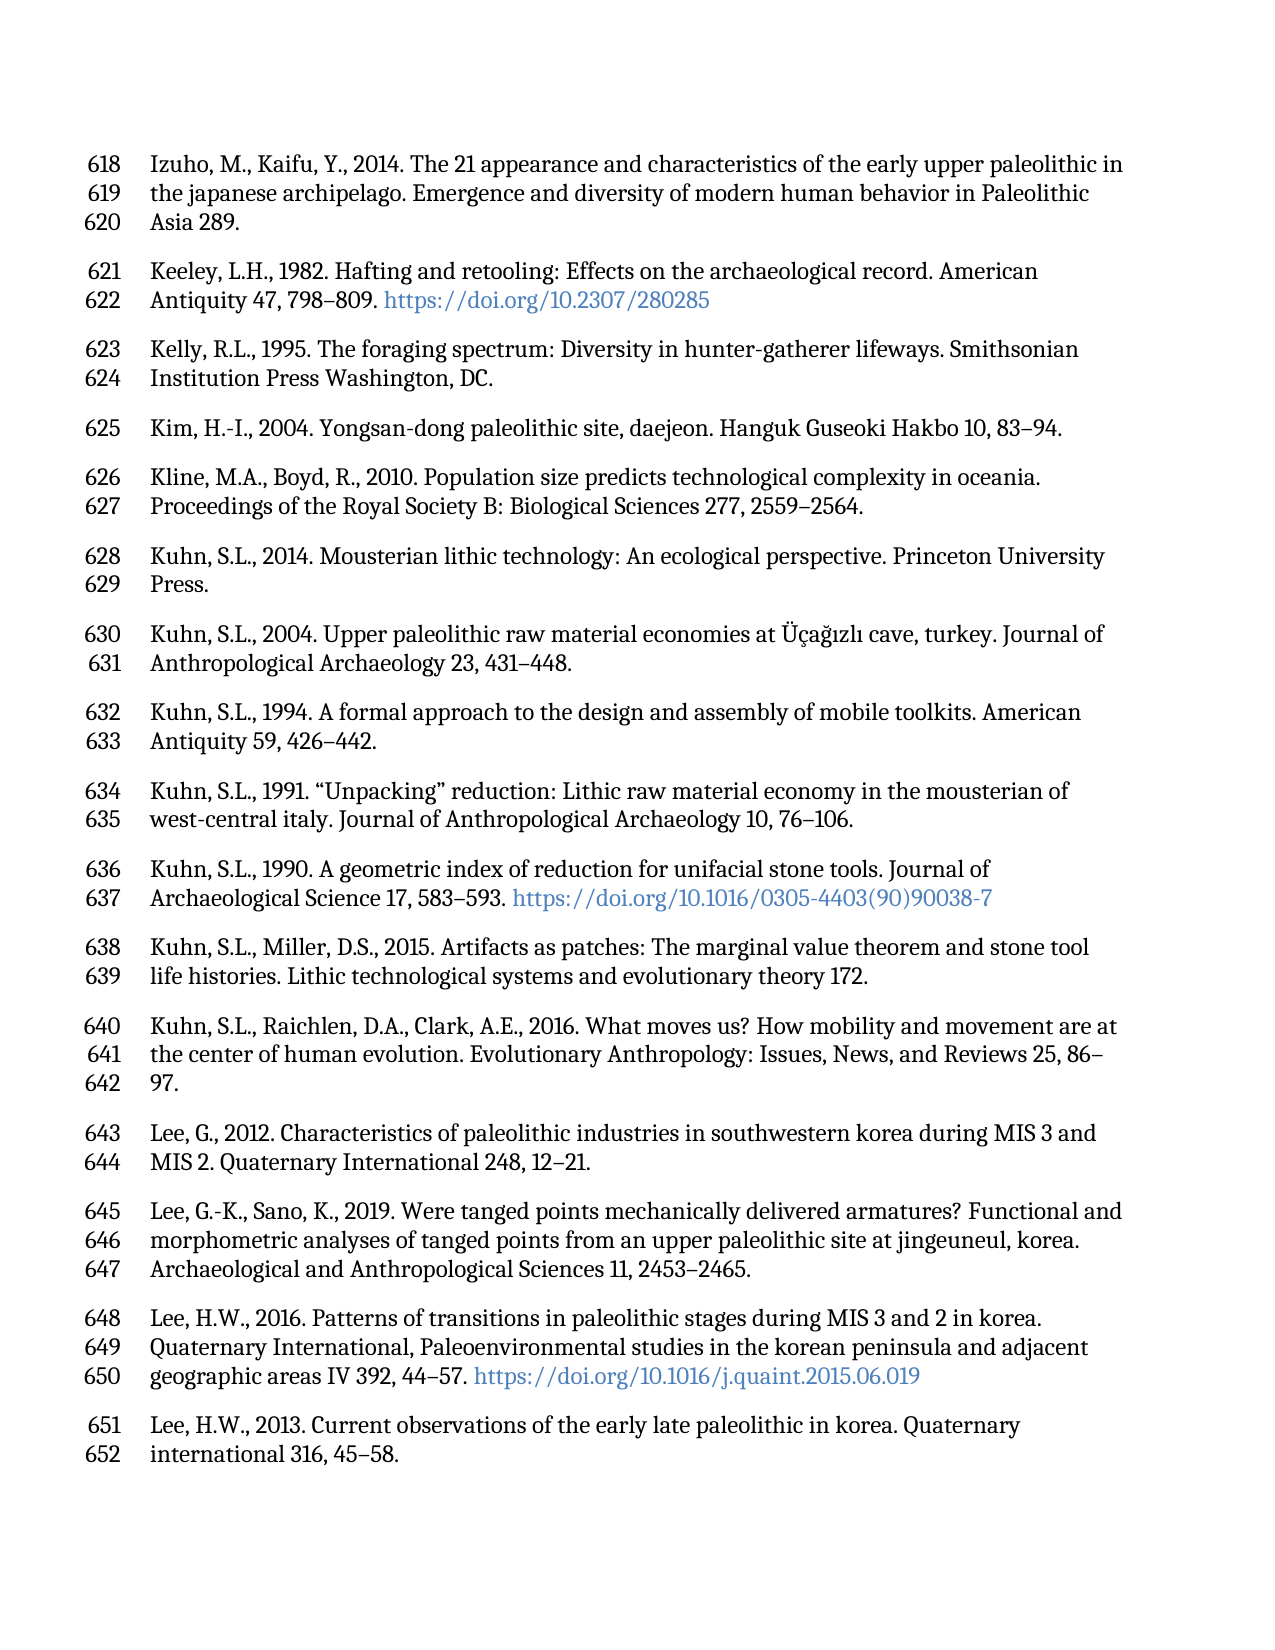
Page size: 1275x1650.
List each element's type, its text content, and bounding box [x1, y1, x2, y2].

text Kuhn, S.L., 2014. Mousterian lithic technology: An ecological perspective. Princeton University Press. [150, 542, 1125, 599]
text Kuhn, S.L., Raichlen, D.A., Clark, A.E., 2016. What moves us? How mobility and movement are at the center of human evolution. Evolutionary Anthropology: Issues, News, and Reviews 25, 86–97. [150, 1012, 1125, 1098]
text Lee, G.-K., Sano, K., 2019. Were tanged points mechanically delivered armatures? Functional and morphometric analyses of tanged points from an upper paleolithic site at jingeuneul, korea. Archaeological and Anthropological Sciences 11, 2453–2465. [150, 1197, 1125, 1283]
text Kelly, R.L., 1995. The foraging spectrum: Diversity in hunter-gatherer lifeways. Smithsonian Institution Press Washington, DC. [150, 335, 1125, 393]
text Kuhn, S.L., 1990. A geometric index of reduction for unifacial stone tools. Journal of Archaeological Science 17, 583–593. https://doi.org/10.1016/0305-4403(90)90038-7 [150, 855, 1125, 912]
text Kuhn, S.L., 1994. A formal approach to the design and assembly of mobile toolkits. American Antiquity 59, 426–442. [150, 698, 1125, 756]
text Kuhn, S.L., 2004. Upper paleolithic raw material economies at Üçağızlı cave, turkey. Journal of Anthropological Archaeology 23, 431–448. [150, 620, 1125, 677]
text Kuhn, S.L., 1991. “Unpacking” reduction: Lithic raw material economy in the mousterian of west-central italy. Journal of Anthropological Archaeology 10, 76–106. [150, 777, 1125, 834]
text Kim, H.-I., 2004. Yongsan-dong paleolithic site, daejeon. Hanguk Guseoki Hakbo 10, 83–94. [150, 414, 1125, 442]
text Lee, H.W., 2013. Current observations of the early late paleolithic in korea. Quaternary international 316, 45–58. [150, 1411, 1125, 1469]
text Keeley, L.H., 1982. Hafting and retooling: Effects on the archaeological record. American Antiquity 47, 798–809. https://doi.org/10.2307/280285 [150, 257, 1125, 314]
text Kuhn, S.L., Miller, D.S., 2015. Artifacts as patches: The marginal value theorem and stone tool life histories. Lithic technological systems and evolutionary theory 172. [150, 933, 1125, 991]
text Kline, M.A., Boyd, R., 2010. Population size predicts technological complexity in oceania. Proceedings of the Royal Society B: Biological Sciences 277, 2559–2564. [150, 463, 1125, 521]
text Lee, G., 2012. Characteristics of paleolithic industries in southwestern korea during MIS 3 and MIS 2. Quaternary International 248, 12–21. [150, 1119, 1125, 1176]
text Lee, H.W., 2016. Patterns of transitions in paleolithic stages during MIS 3 and 2 in korea. Quaternary International, Paleoenvironmental studies in the korean peninsula and adjacent geographic areas IV 392, 44–57. https://doi.org/10.1016/j.quaint.2015.06.019 [150, 1304, 1125, 1390]
text Izuho, M., Kaifu, Y., 2014. The 21 appearance and characteristics of the early upper paleolithic in the japanese archipelago. Emergence and diversity of modern human behavior in Paleolithic Asia 289. [150, 150, 1125, 236]
